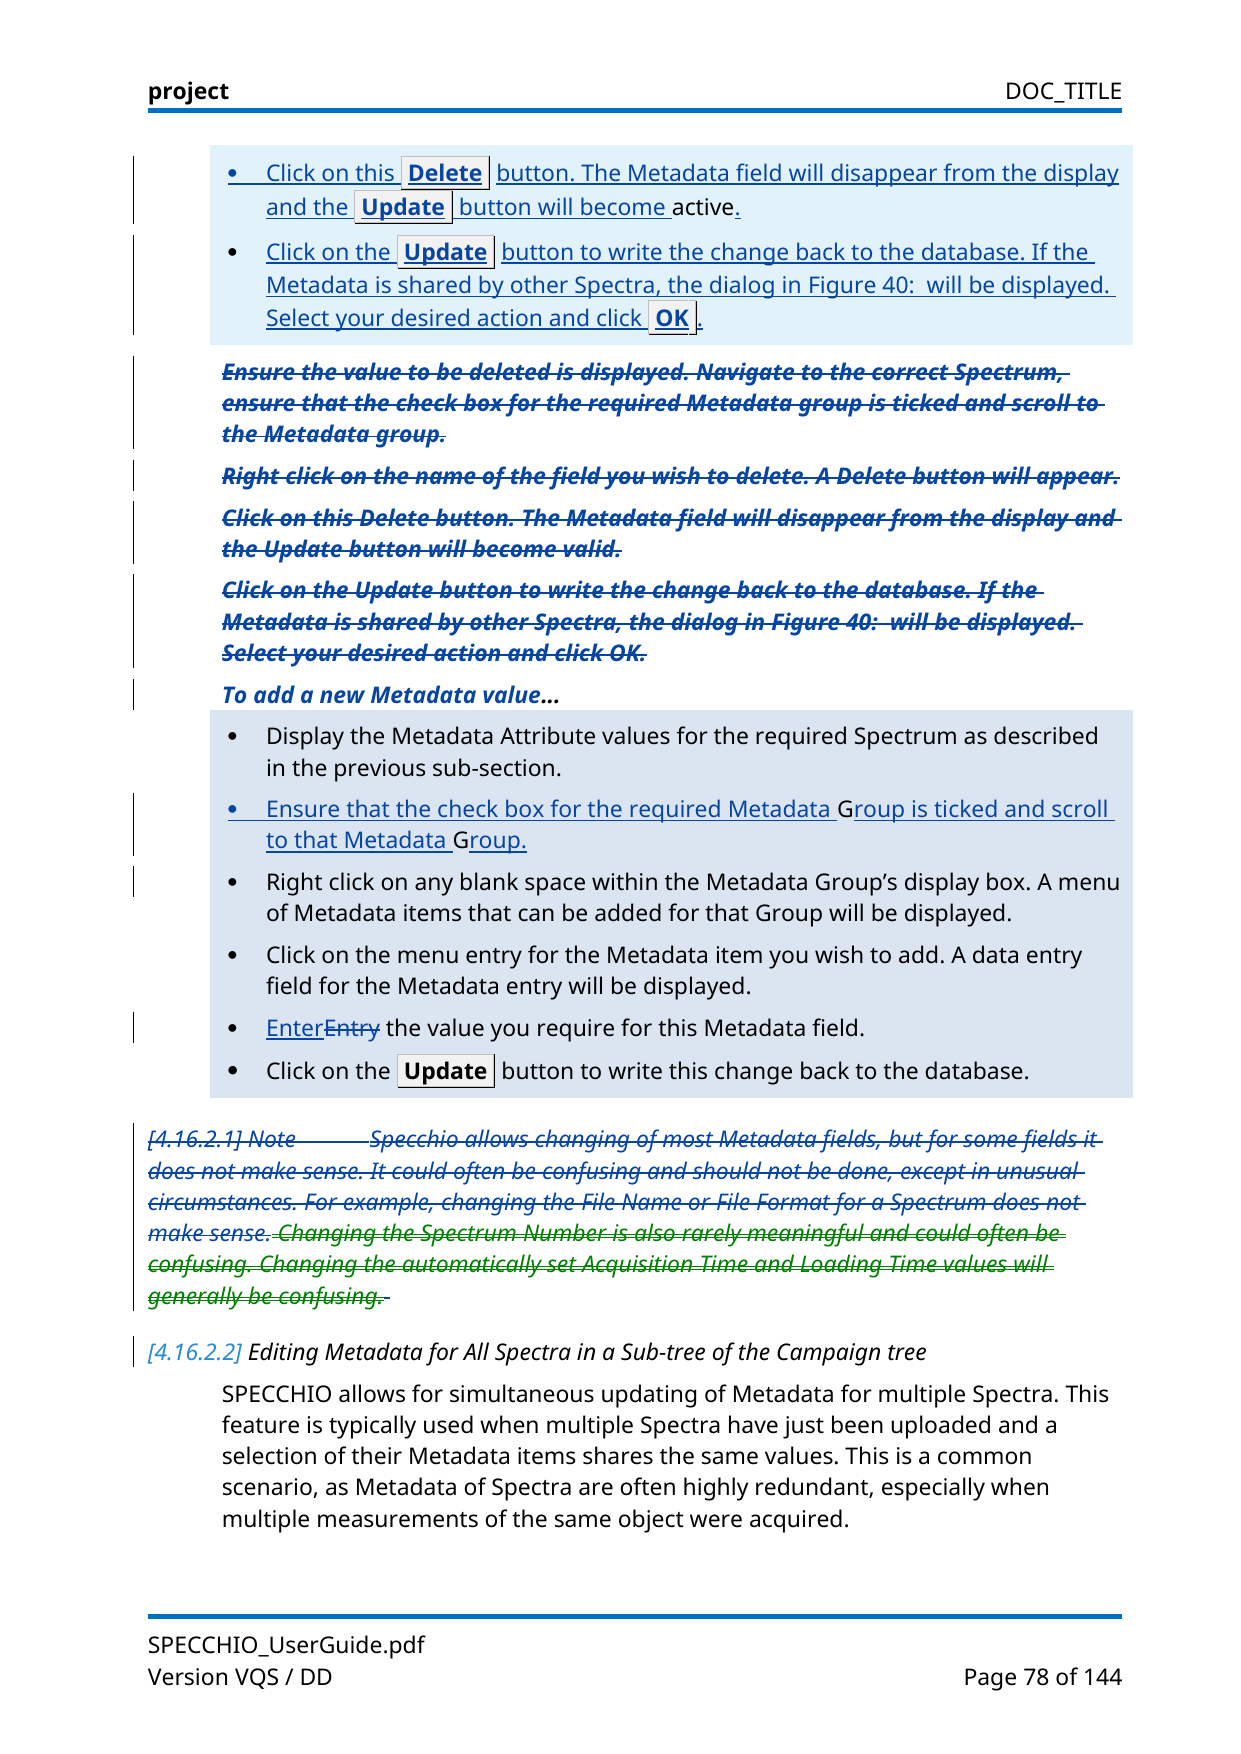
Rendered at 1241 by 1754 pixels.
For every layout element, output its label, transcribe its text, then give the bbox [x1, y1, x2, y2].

subtitle Editing Metadata for All Spectra in a Sub-tree of the Campaign tree [148, 1336, 1122, 1367]
subtitle To add a new Metadata value... [222, 678, 1122, 710]
text SPECCHIO allows for simultaneous updating of Metadata for multiple Spectra. This feature is typically used when multiple Spectra have just been uploaded and a selection of their Metadata items shares the same values. This is a common scenario, as Metadata of Spectra are often highly redundant, especially when multiple measurements of the same object were acquired. [222, 1377, 1122, 1534]
table_header Display the Metadata Attribute values for the required Spectrum as described in the previous sub-section. GG Right click on any blank space within the Metadata Group’s display box. A menu of Metadata items that can be added for that Group will be displayed. Click on the menu entry for the Metadata item you wish to add. A data entry field for the Metadata entry will be displayed. the value you require for this Metadata field. Click on the Update button to write this change back to the database. [210, 710, 1133, 1098]
